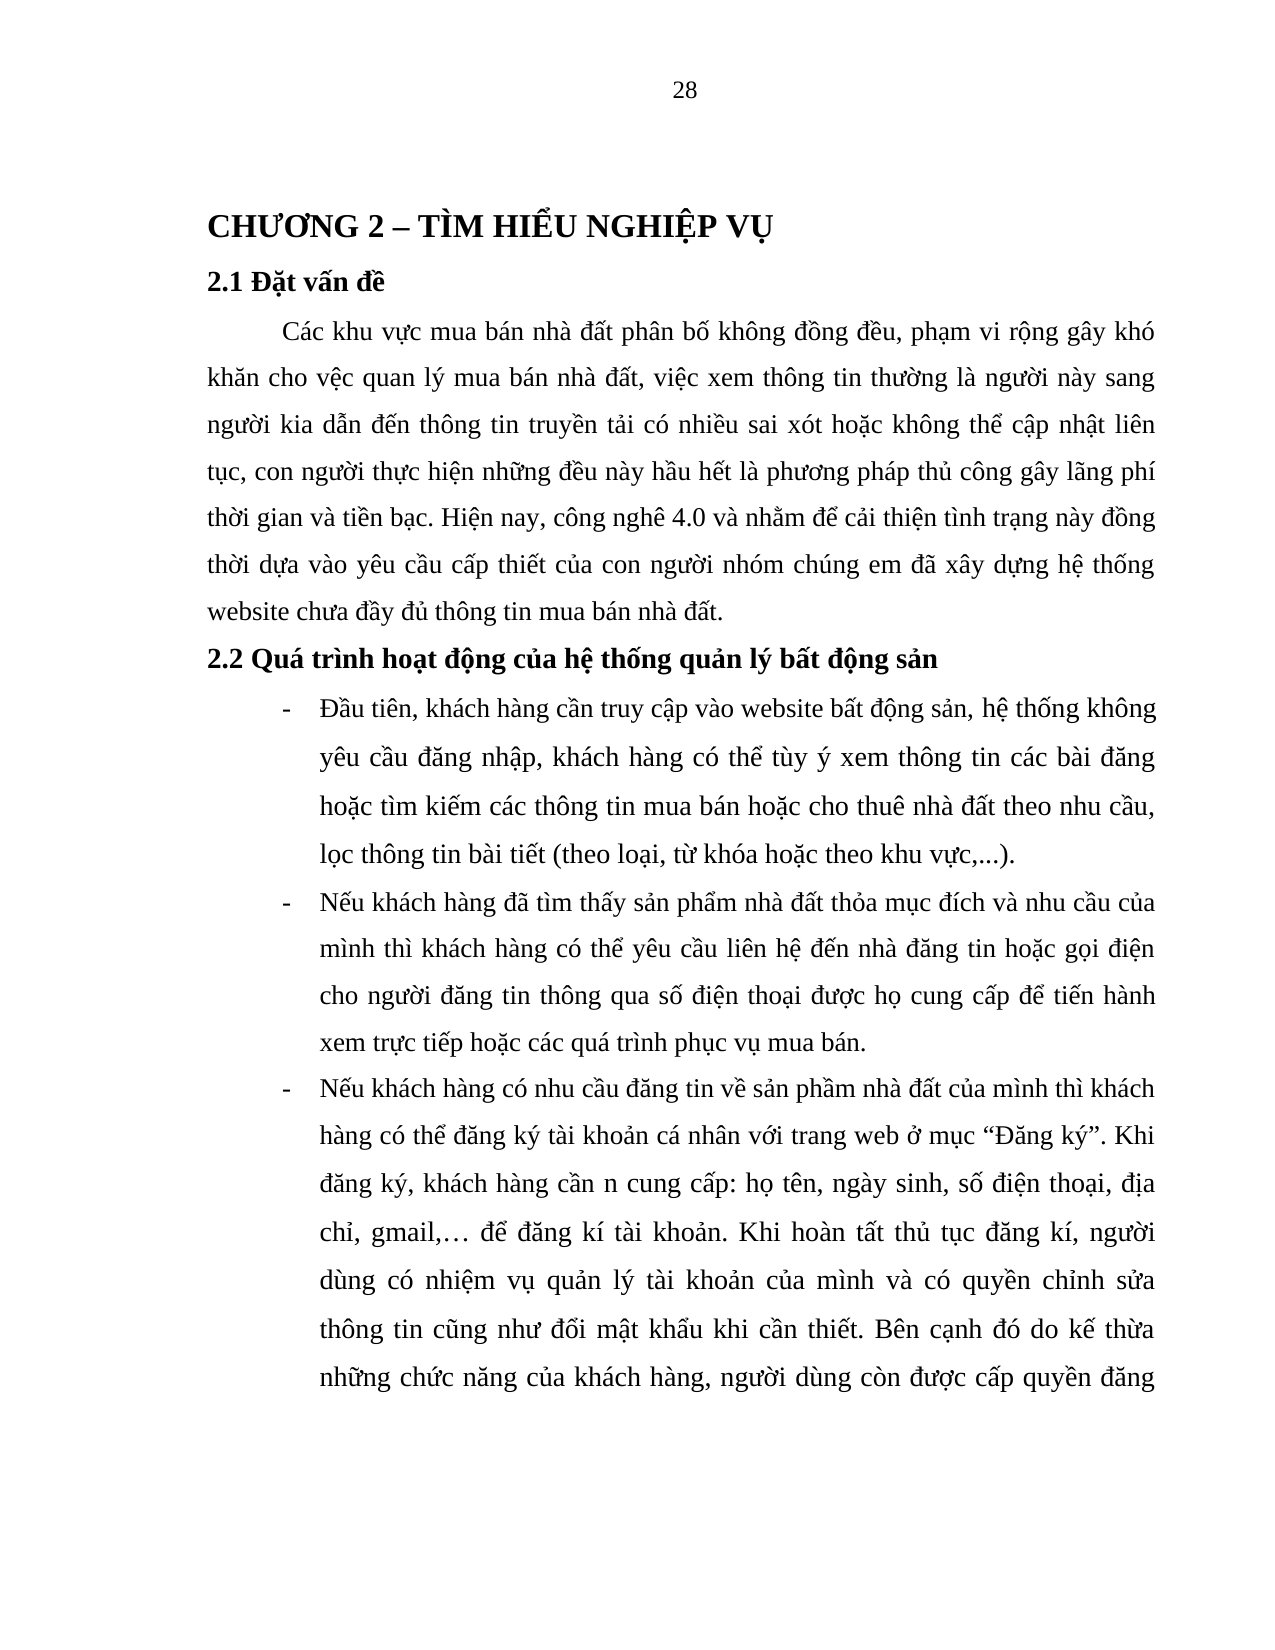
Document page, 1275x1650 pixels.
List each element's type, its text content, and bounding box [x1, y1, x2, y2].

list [282, 1072, 1157, 1393]
text CHƯƠNG 2 – TÌM HIỂU NGHIỆP VỤ [207, 207, 1157, 245]
list Đặt vấn đề [207, 264, 1157, 298]
text Các khu vực mua bán nhà đất phân bố không đồng đều, phạm vi rộng gây khó khăn cho vệc quan lý mua bán nhà đất, việc xem thông tin thường là người này sang người kia dẫn đến thông tin truyền tải có nhiều sai xót hoặc không thể cập nhật liên tục, con người thực hiện những đều này hầu hết là phương pháp thủ công gây lãng phí thời gian và tiền bạc. Hiện nay, công nghê 4.0 và nhằm để cải thiện tình trạng này đồng thời dựa vào yêu cầu cấp thiết của con người nhóm chúng em đã xây dựng hệ thống website chưa đầy đủ thông tin mua bán nhà đất. [207, 314, 1157, 626]
list Quá trình hoạt động của hệ thống quản lý bất động sản [207, 641, 1157, 675]
list Đầu tiên, khách hàng cần truy cập vào website bất động sản, hệ thống không yêu cầu đăng nhập, khách hàng có thể tùy ý xem thông tin các bài đăng hoặc tìm kiếm các thông tin mua bán hoặc cho thuê nhà đất theo nhu cầu, lọc thông tin bài tiết (theo loại, từ khóa hoặc theo khu vực,...). [282, 692, 1157, 869]
list Nếu khách hàng đã tìm thấy sản phẩm nhà đất thỏa mục đích và nhu cầu của mình thì khách hàng có thể yêu cầu liên hệ đến nhà đăng tin hoặc gọi điện cho người đăng tin thông qua số điện thoại được họ cung cấp để tiến hành xem trực tiếp hoặc các quá trình phục vụ mua bán. [282, 886, 1157, 1057]
